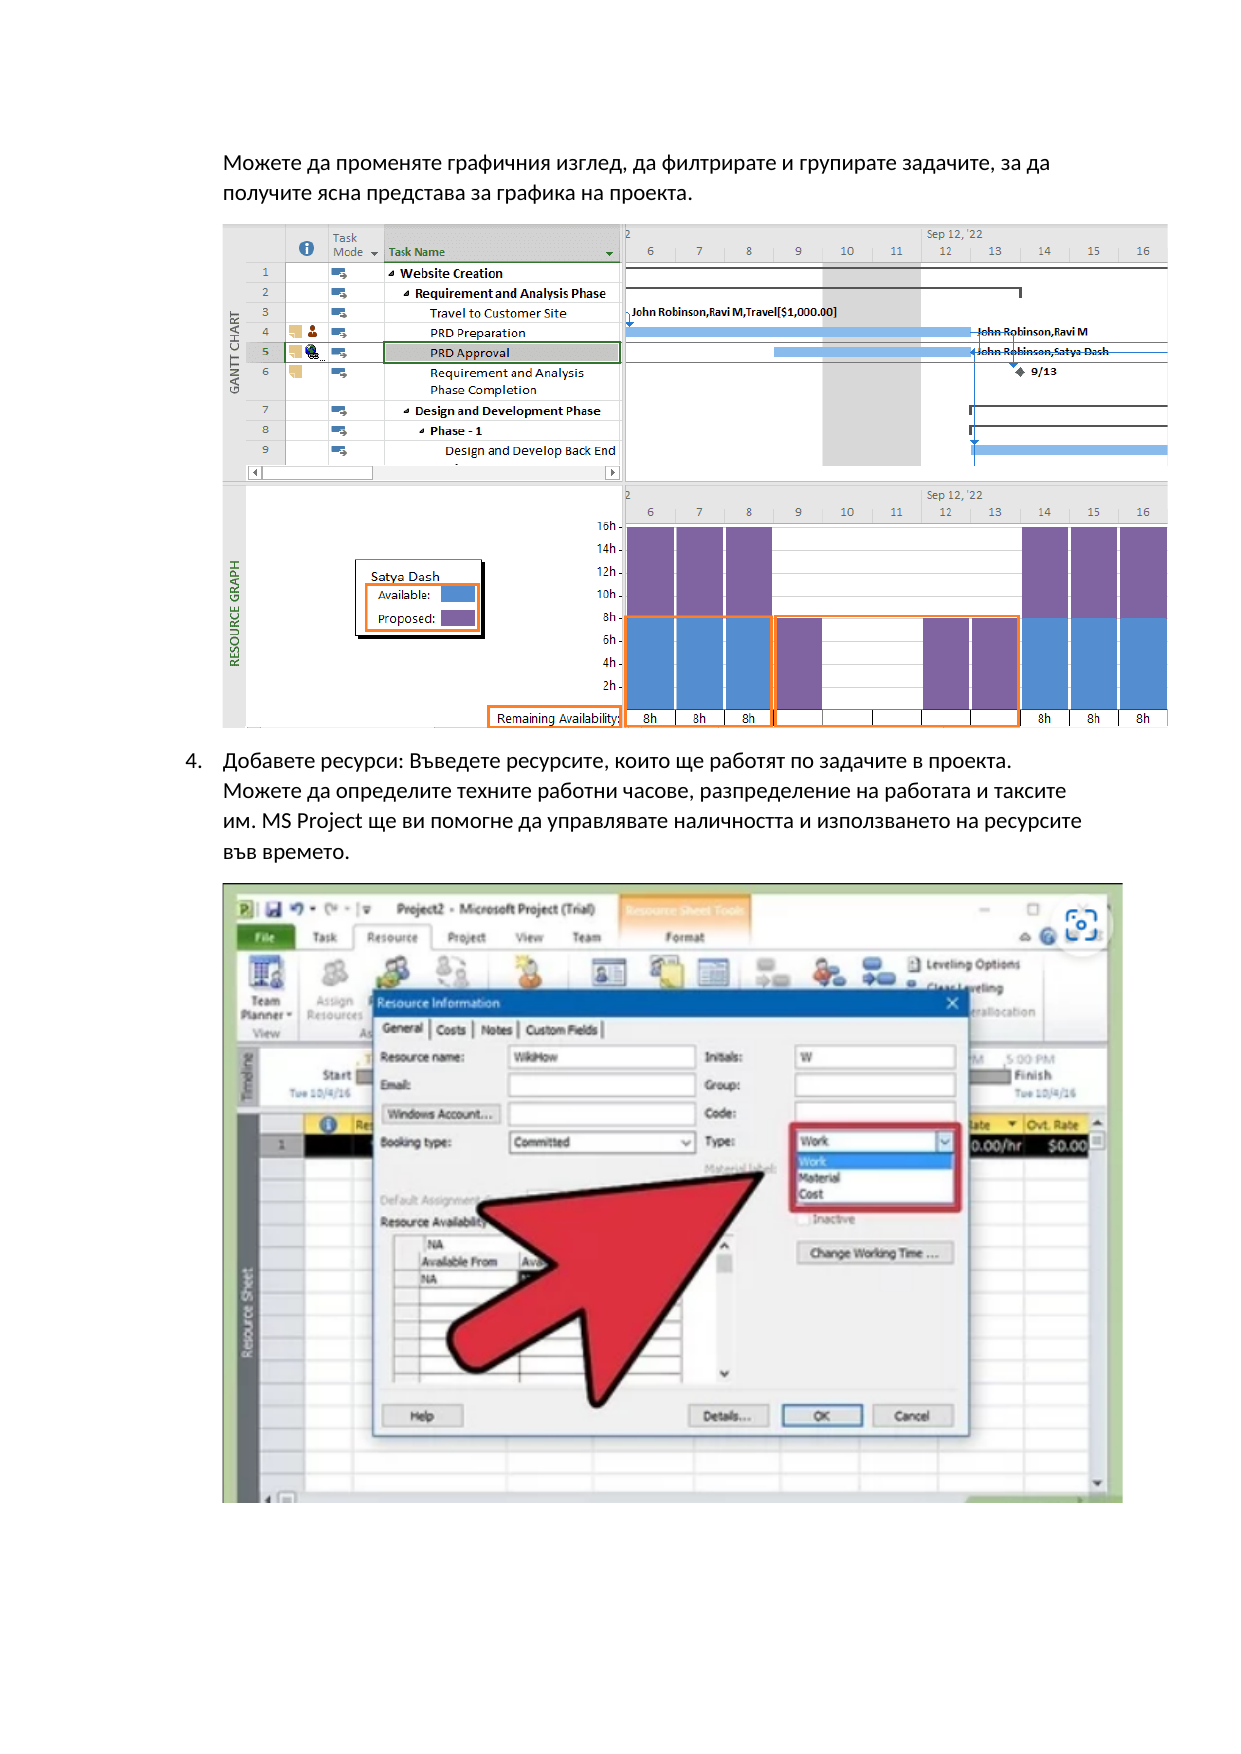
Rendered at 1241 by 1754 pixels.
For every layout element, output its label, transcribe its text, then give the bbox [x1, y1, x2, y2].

picture [222, 224, 1168, 728]
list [185, 148, 1093, 206]
picture [222, 883, 1123, 1503]
list Добавете ресурси: Въведете ресурсите, които ще работят по задачите в проекта. Можете да определите техните работни часове, разпределение на работата и таксите им. MS Project ще ви помогне да управлявате наличността и използването на ресурсите във времето. [185, 746, 1093, 865]
